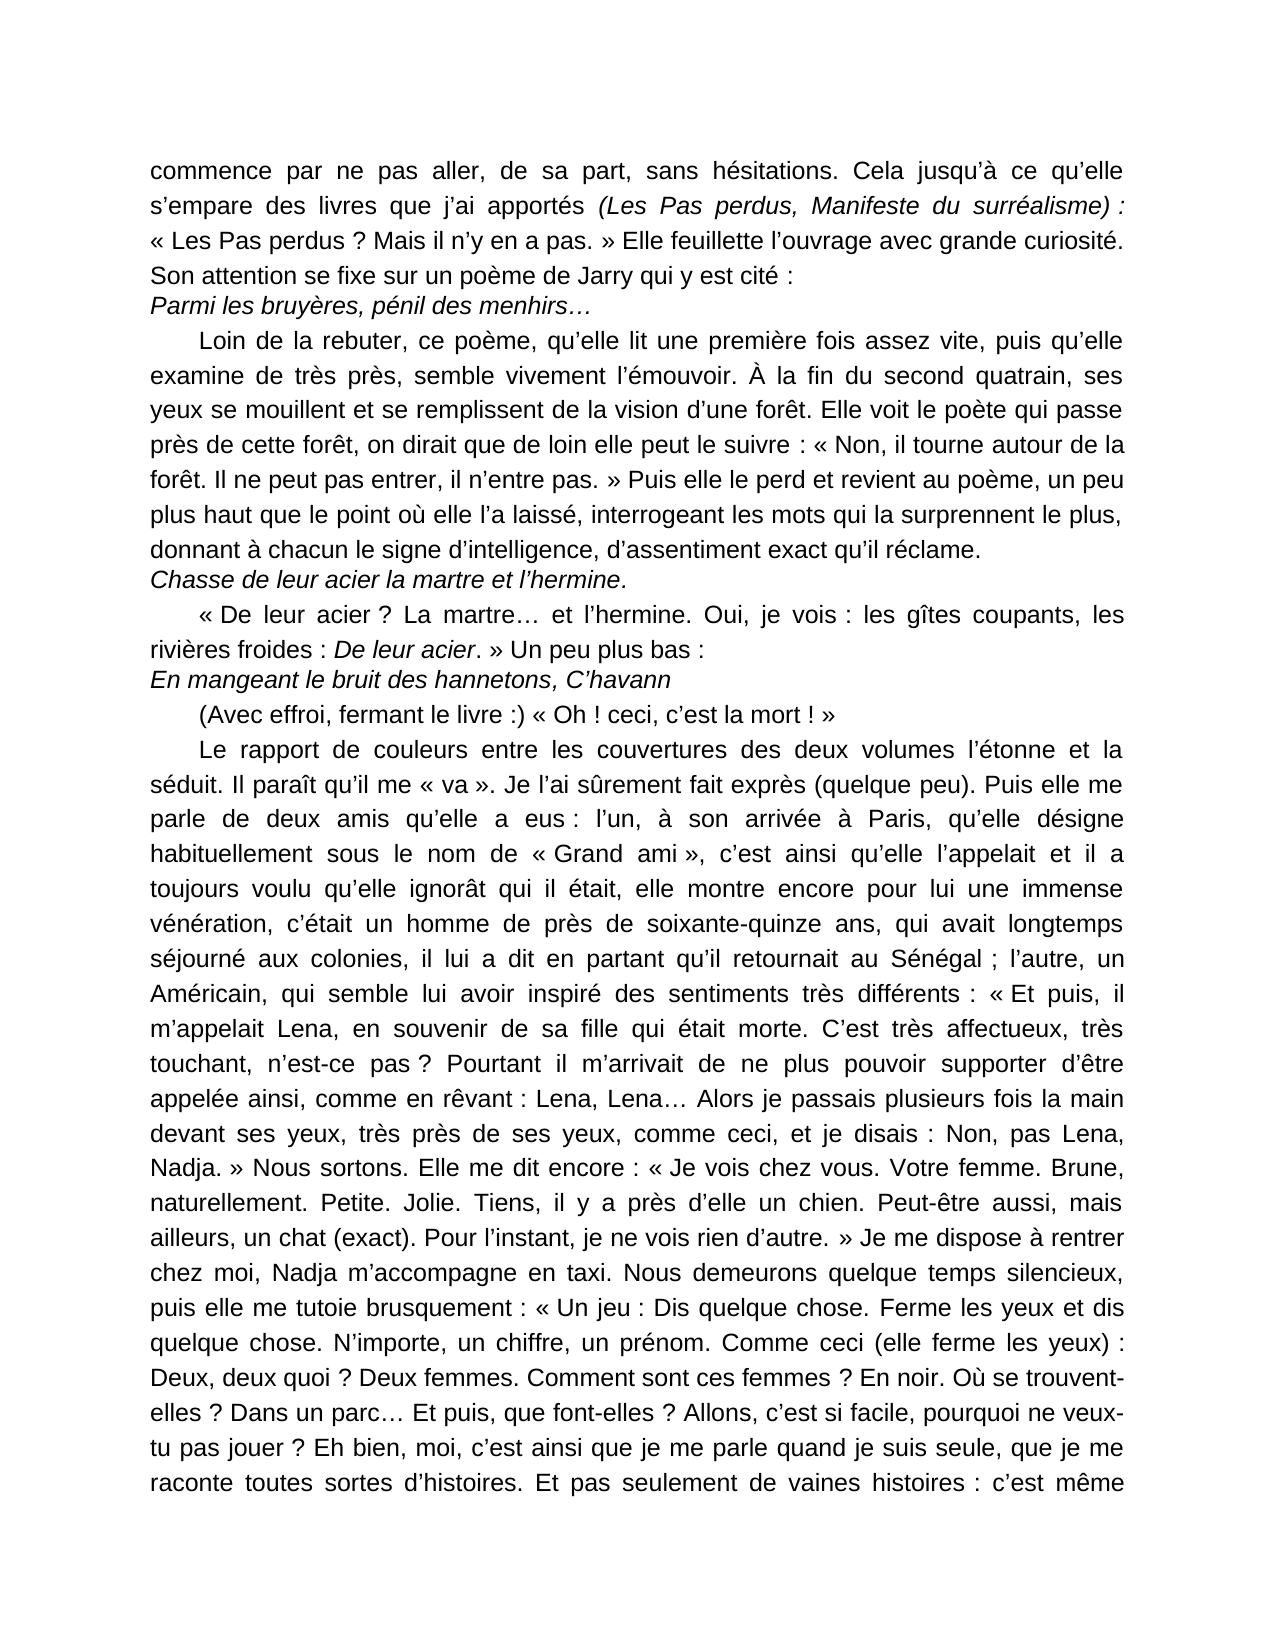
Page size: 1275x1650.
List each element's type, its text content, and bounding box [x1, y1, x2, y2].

text « De leur acier ? La martre… et l’hermine. Oui, je vois : les gîtes coupants, les rivières froides : De leur acier. » Un peu plus bas : [150, 594, 1125, 664]
text En mangeant le bruit des hannetons, C’havann [150, 664, 1125, 694]
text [150, 150, 1125, 289]
text Loin de la rebuter, ce poème, qu’elle lit une première fois assez vite, puis qu’elle examine de très près, semble vivement l’émouvoir. À la fin du second quatrain, ses yeux se mouillent et se remplissent de la vision d’une forêt. Elle voit le poète qui passe près de cette forêt, on dirait que de loin elle peut le suivre : « Non, il tourne autour de la forêt. Il ne peut pas entrer, il n’entre pas. » Puis elle le perd et revient au poème, un peu plus haut que le point où elle l’a laissé, interrogeant les mots qui la surprennent le plus, donnant à chacun le signe d’intelligence, d’assentiment exact qu’il réclame. [150, 319, 1125, 564]
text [150, 728, 1125, 1496]
text Chasse de leur acier la martre et l’hermine. [150, 564, 1125, 594]
text Parmi les bruyères, pénil des menhirs… [150, 289, 1125, 319]
text (Avec effroi, fermant le livre :) « Oh ! ceci, c’est la mort ! » [150, 694, 1125, 728]
